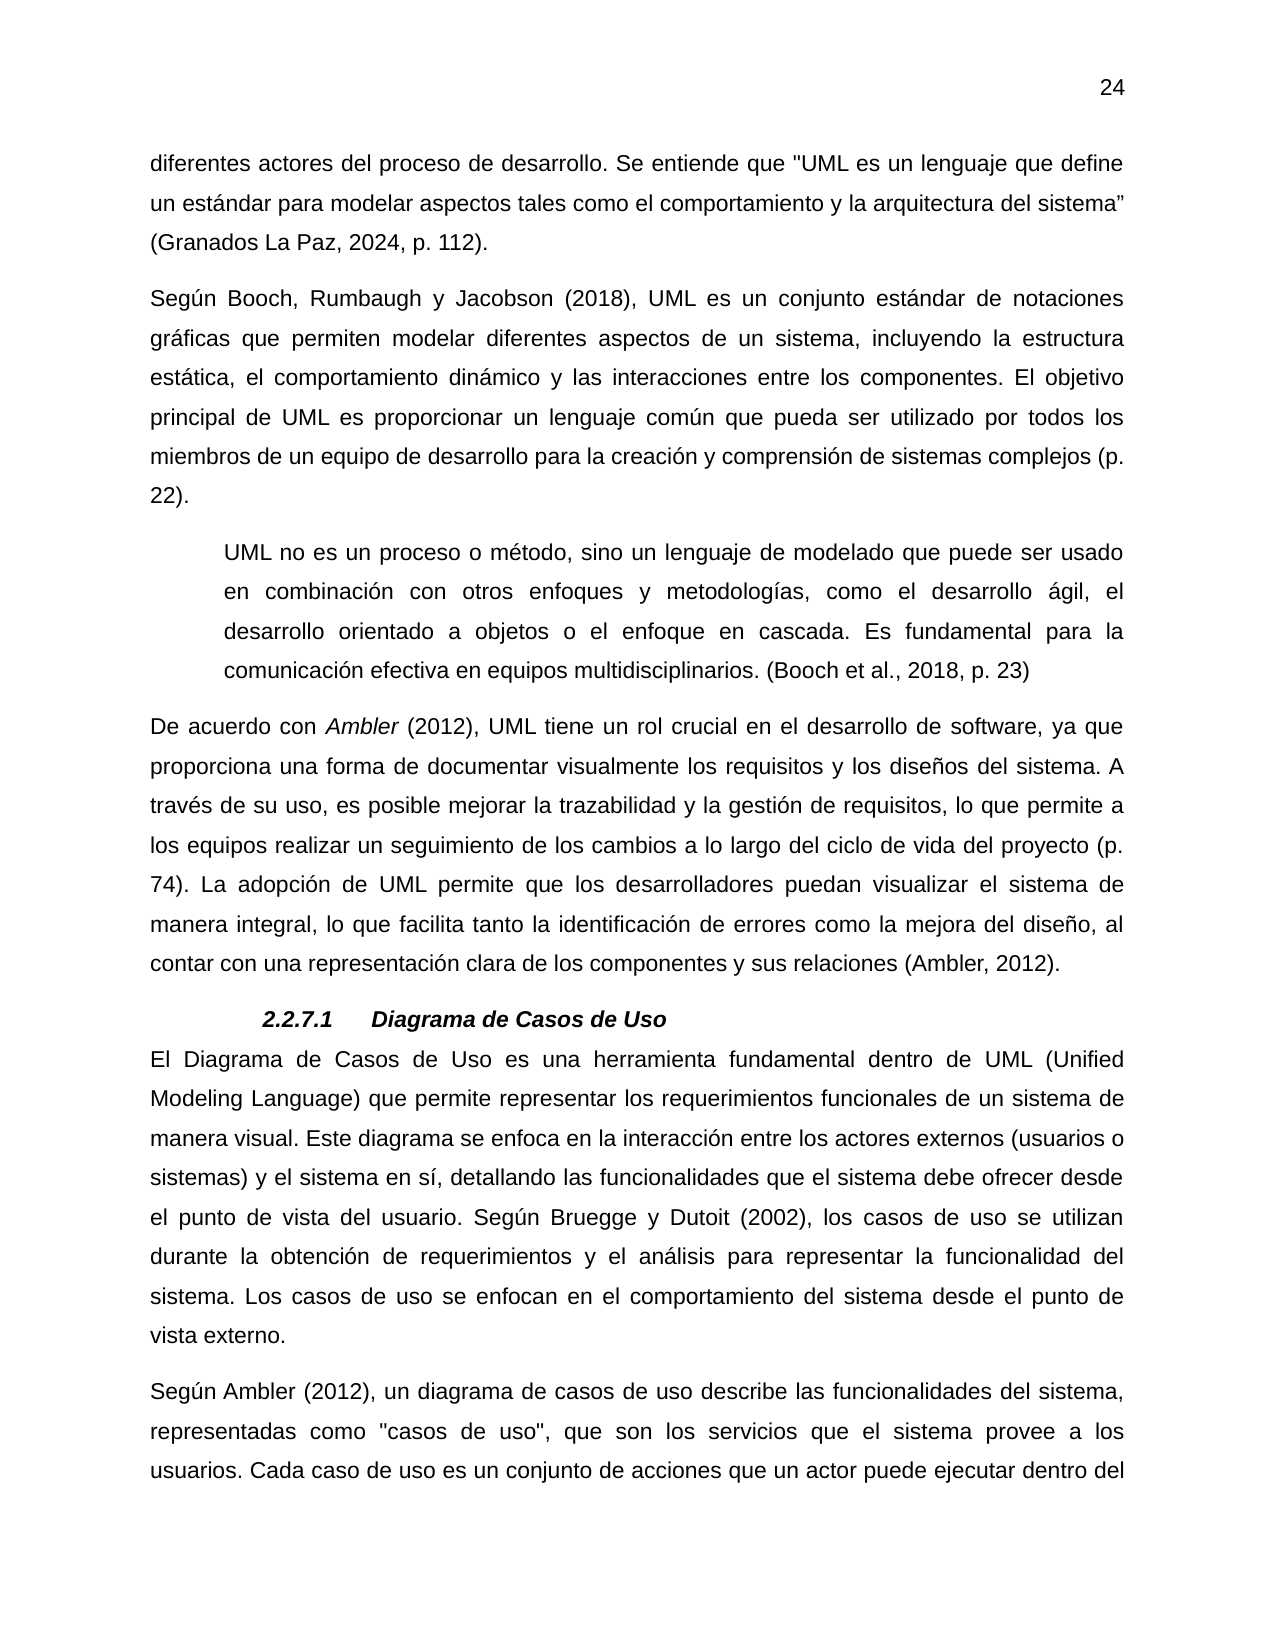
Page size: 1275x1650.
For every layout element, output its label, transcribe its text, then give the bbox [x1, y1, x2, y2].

text Según Booch, Rumbaugh y Jacobson (2018), UML es un conjunto estándar de notaciones gráficas que permiten modelar diferentes aspectos de un sistema, incluyendo la estructura estática, el comportamiento dinámico y las interacciones entre los componentes. El objetivo principal de UML es proporcionar un lenguaje común que pueda ser utilizado por todos los miembros de un equipo de desarrollo para la creación y comprensión de sistemas complejos (p. 22). [150, 285, 1125, 509]
text De acuerdo con Ambler (2012), UML tiene un rol crucial en el desarrollo de software, ya que proporciona una forma de documentar visualmente los requisitos y los diseños del sistema. A través de su uso, es posible mejorar la trazabilidad y la gestión de requisitos, lo que permite a los equipos realizar un seguimiento de los cambios a lo largo del ciclo de vida del proyecto (p. 74). La adopción de UML permite que los desarrolladores puedan visualizar el sistema de manera integral, lo que facilita tanto la identificación de errores como la mejora del diseño, al contar con una representación clara de los componentes y sus relaciones (Ambler, 2012). [150, 713, 1125, 976]
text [150, 150, 1125, 255]
text UML no es un proceso o método, sino un lenguaje de modelado que puede ser usado en combinación con otros enfoques y metodologías, como el desarrollo ágil, el desarrollo orientado a objetos o el enfoque en cascada. Es fundamental para la comunicación efectiva en equipos multidisciplinarios. (Booch et al., 2018, p. 23) [224, 539, 1125, 683]
text El Diagrama de Casos de Uso es una herramienta fundamental dentro de UML (Unified Modeling Language) que permite representar los requerimientos funcionales de un sistema de manera visual. Este diagrama se enfoca en la interacción entre los actores externos (usuarios o sistemas) y el sistema en sí, detallando las funcionalidades que el sistema debe ofrecer desde el punto de vista del usuario. Según Bruegge y Dutoit (2002), los casos de uso se utilizan durante la obtención de requerimientos y el análisis para representar la funcionalidad del sistema. Los casos de uso se enfocan en el comportamiento del sistema desde el punto de vista externo. [150, 1046, 1125, 1348]
subtitle Diagrama de Casos de Uso [262, 1006, 1125, 1033]
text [150, 1378, 1125, 1483]
